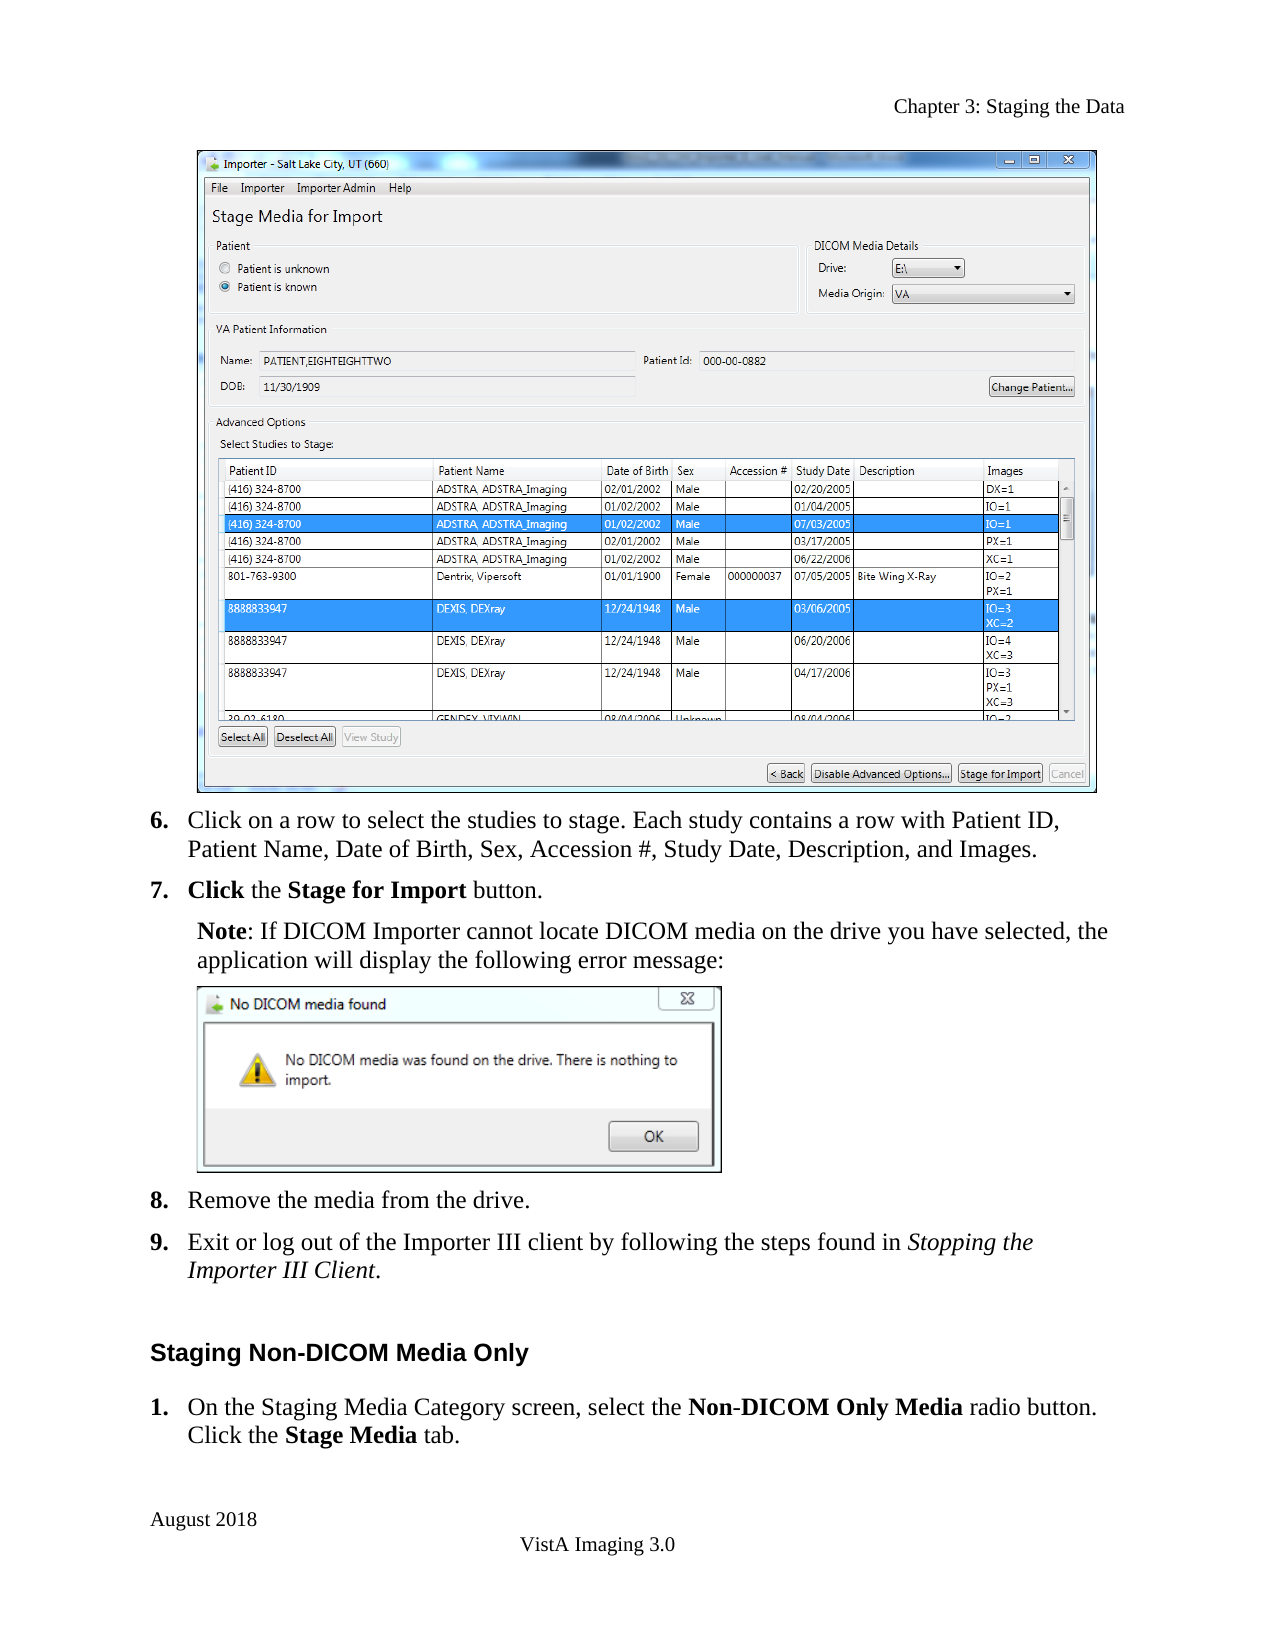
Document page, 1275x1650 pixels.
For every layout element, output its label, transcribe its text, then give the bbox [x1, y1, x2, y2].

list Click the Stage for Import button. [150, 875, 1125, 904]
subtitle Staging Non-DICOM Media Only [150, 1338, 1125, 1367]
picture [196, 150, 1097, 793]
list On the Staging Media Category screen, select the Non-DICOM Only Media radio button. Click the Stage Media tab. [150, 1392, 1125, 1449]
list Click on a row to select the studies to stage. Each study contains a row with Patient ID, Patient Name, Date of Birth, Sex, Accession #, Study Date, Description, and Images. [150, 805, 1125, 862]
text Exit or log out of the Importer III client by following the steps found in Stopping the Importer III Client. [150, 1227, 1125, 1284]
text Remove the media from the drive. [150, 1186, 1125, 1214]
picture [196, 986, 722, 1173]
list Note: If DICOM Importer cannot locate DICOM media on the drive you have selected, the application will display the following error message: [197, 916, 1125, 974]
